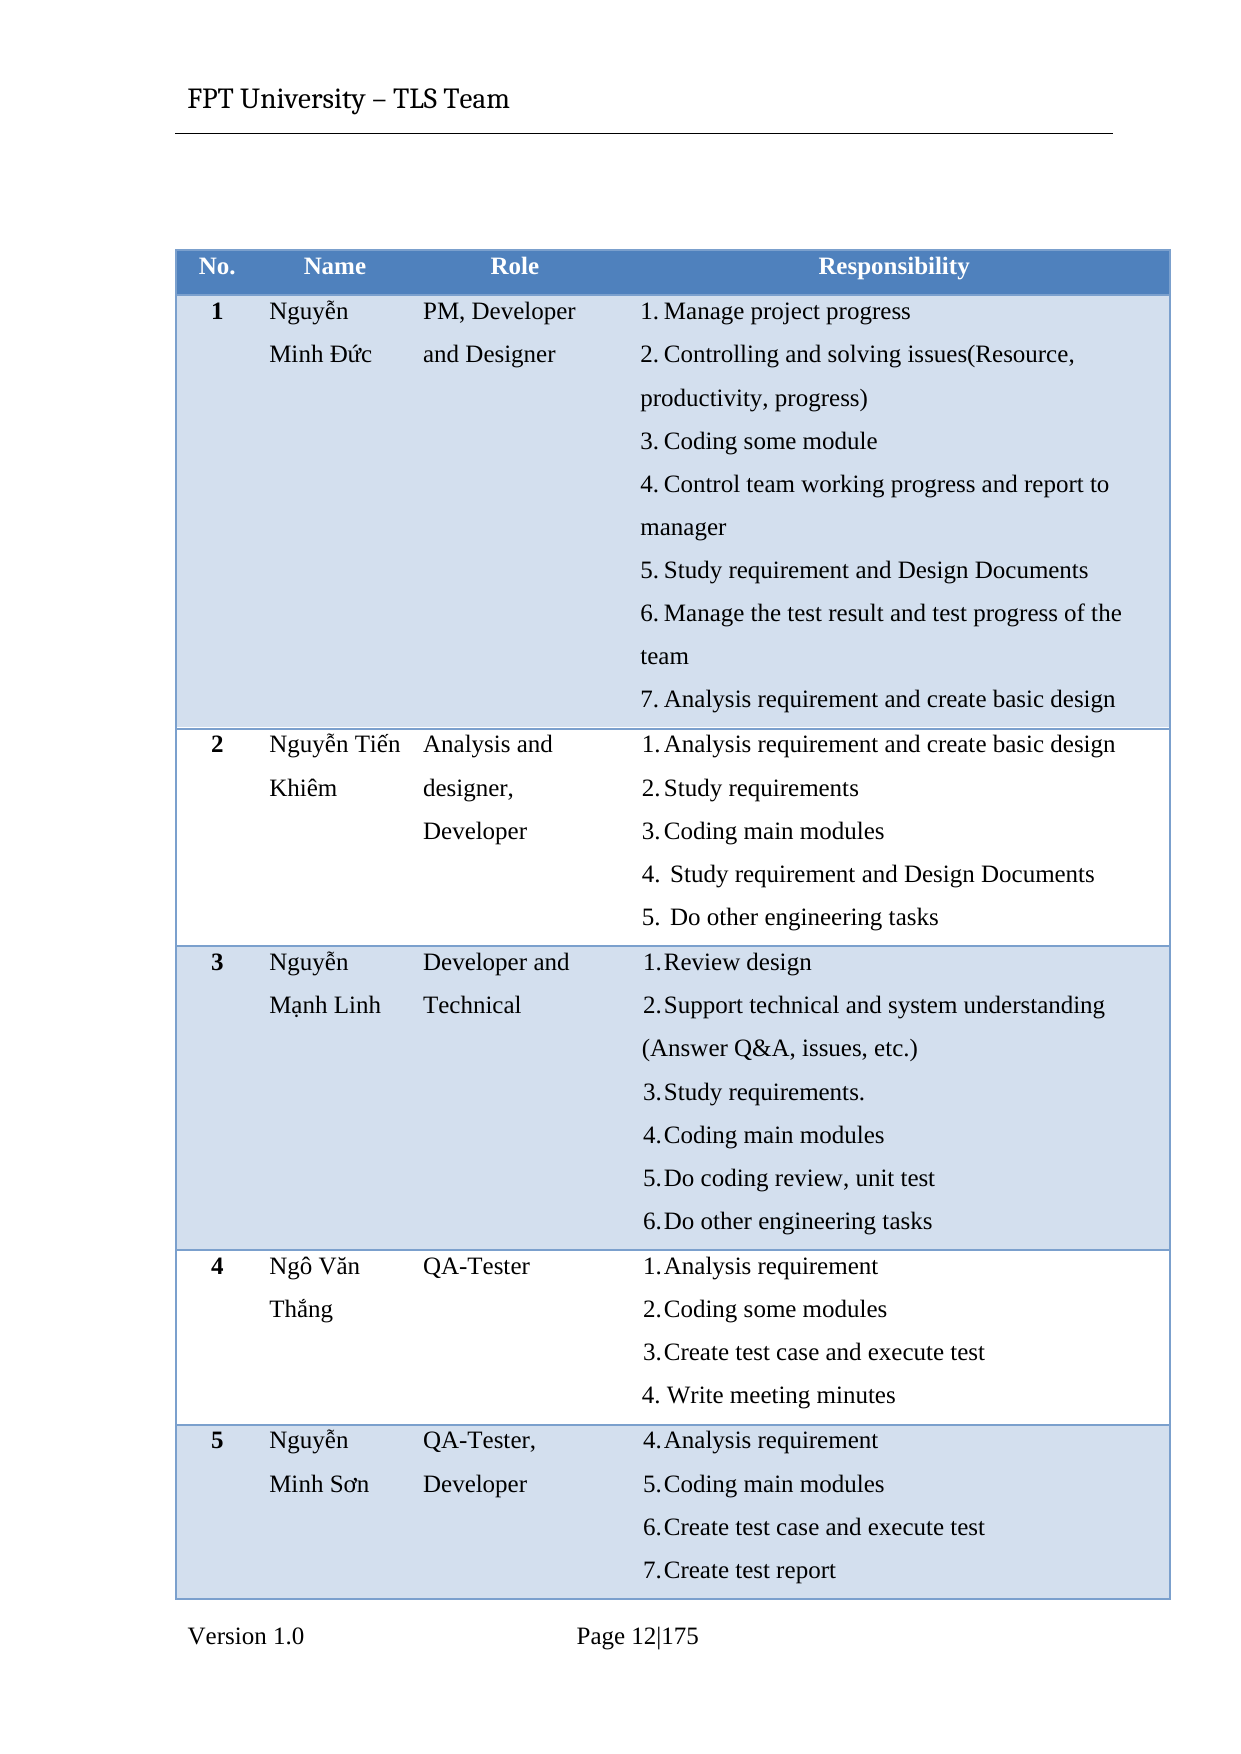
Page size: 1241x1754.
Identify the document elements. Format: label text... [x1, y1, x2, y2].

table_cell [412, 1426, 618, 1598]
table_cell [618, 1426, 1169, 1598]
table_cell Developer and Technical [412, 947, 618, 1249]
table_cell Analysis requirement and create basic design Study requirements Coding main modules Study requirement and Design Documents Do other engineering tasks [618, 730, 1169, 945]
table_cell Manage project progress Controlling and solving issues(Resource, productivity, progress) Coding some module Control team working progress and report to manager Study requirement and Design Documents Manage the test result and test progress of the team Analysis requirement and create basic design [618, 296, 1169, 727]
table_cell Nguyễn Minh Đức [258, 296, 412, 727]
table_cell Nguyễn Tiến Khiêm [258, 730, 412, 945]
table_cell 1 [177, 296, 258, 727]
table_cell 5 [177, 1426, 258, 1598]
table_cell Nguyễn Minh Sơn [258, 1426, 412, 1598]
table_header No. [177, 251, 258, 294]
table_cell Nguyễn Mạnh Linh [258, 947, 412, 1249]
table_cell 2 [177, 730, 258, 945]
table_cell Analysis and designer, Developer [412, 730, 618, 945]
table_header Responsibility [618, 251, 1169, 294]
table_header Name [258, 251, 412, 294]
table_cell Analysis requirement Coding some modules Create test case and execute test 4. Write meeting minutes [618, 1251, 1169, 1423]
table_cell PM, Developer and Designer [412, 296, 618, 727]
table_cell QA-Tester [412, 1251, 618, 1423]
table_cell 4 [177, 1251, 258, 1423]
table_cell Ngô Văn Thắng [258, 1251, 412, 1423]
table_cell 3 [177, 947, 258, 1249]
table_header Role [412, 251, 618, 294]
table_cell Review design Support technical and system understanding (Answer Q&A, issues, etc.) Study requirements. Coding main modules Do coding review, unit test Do other engineering tasks [618, 947, 1169, 1249]
